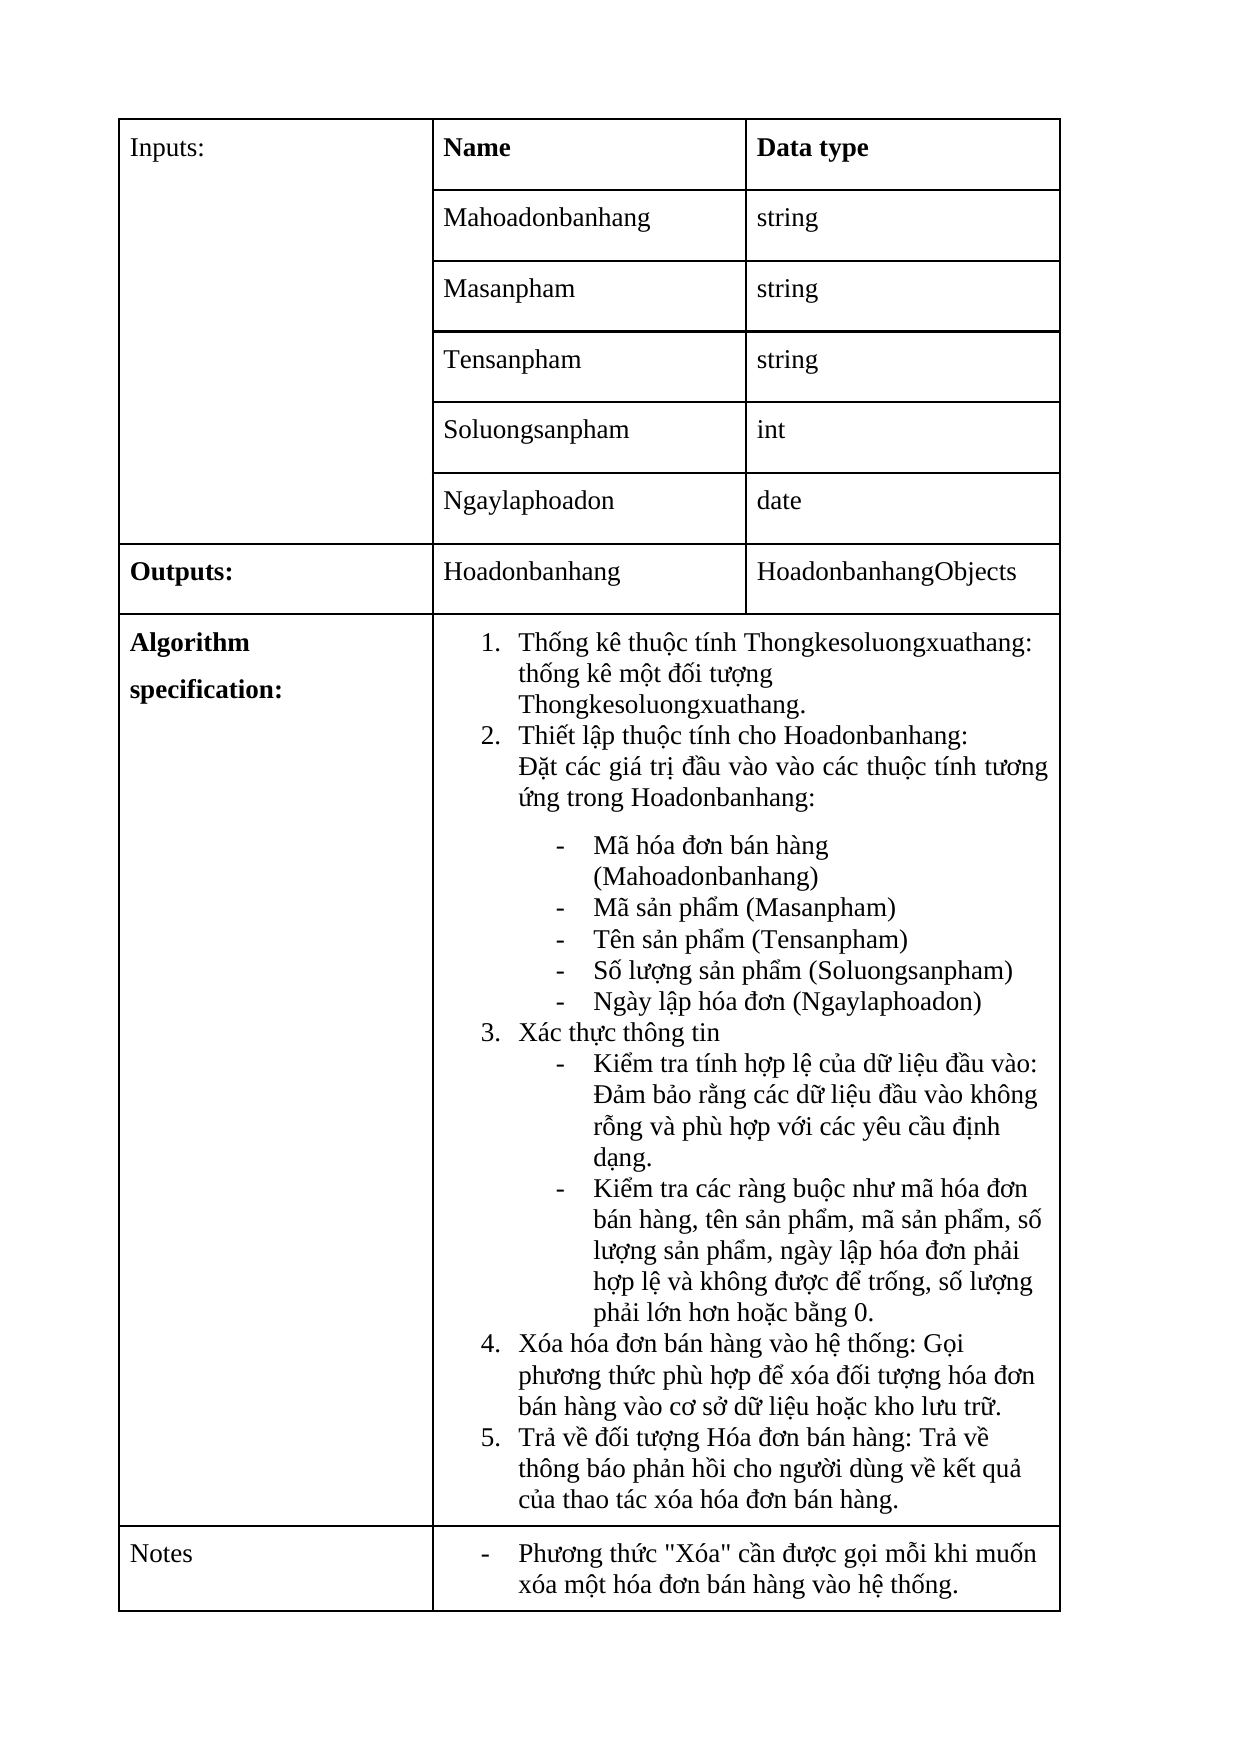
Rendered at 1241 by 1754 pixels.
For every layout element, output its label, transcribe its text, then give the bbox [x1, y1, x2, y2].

table_cell Masanpham [434, 262, 745, 330]
table_cell Algorithm specification: [120, 615, 432, 1525]
table_cell date [747, 474, 1059, 542]
table_cell string [747, 333, 1059, 401]
table_cell Soluongsanpham [434, 403, 745, 472]
table_cell string [747, 262, 1059, 330]
table_cell Outputs: [120, 545, 432, 613]
table_cell Notes [120, 1527, 432, 1610]
table_cell Hoadonbanhang [434, 545, 745, 613]
table_cell int [747, 403, 1059, 472]
table_cell Ngaylaphoadon [434, 474, 745, 542]
table_cell Tensanpham [434, 333, 745, 401]
table_cell Data type [747, 120, 1059, 189]
table_cell Inputs: [120, 120, 432, 542]
table_cell Mahoadonbanhang [434, 191, 745, 259]
table_cell Name [434, 120, 745, 189]
table_cell string [747, 191, 1059, 259]
table_cell Thống kê thuộc tính Thongkesoluongxuathang: thống kê một đối tượng Thongkesoluongxuathang. Thiết lập thuộc tính cho Hoadonbanhang: Đặt các giá trị đầu vào vào các thuộc tính tương ứng trong Hoadonbanhang: Mã hóa đơn bán hàng (Mahoadonbanhang) Mã sản phẩm (Masanpham) Tên sản phẩm (Tensanpham) Số lượng sản phẩm (Soluongsanpham) Ngày lập hóa đơn (Ngaylaphoadon) Xác thực thông tin Kiểm tra tính hợp lệ của dữ liệu đầu vào: Đảm bảo rằng các dữ liệu đầu vào không rỗng và phù hợp với các yêu cầu định dạng. Kiểm tra các ràng buộc như mã hóa đơn bán hàng, tên sản phẩm, mã sản phẩm, số lượng sản phẩm, ngày lập hóa đơn phải hợp lệ và không được để trống, số lượng phải lớn hơn hoặc bằng 0. Xóa hóa đơn bán hàng vào hệ thống: Gọi phương thức phù hợp để xóa đối tượng hóa đơn bán hàng vào cơ sở dữ liệu hoặc kho lưu trữ. Trả về đối tượng Hóa đơn bán hàng: Trả về thông báo phản hồi cho người dùng về kết quả của thao tác xóa hóa đơn bán hàng. [434, 615, 1059, 1525]
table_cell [434, 1527, 1059, 1610]
table_cell HoadonbanhangObjects [747, 545, 1059, 613]
